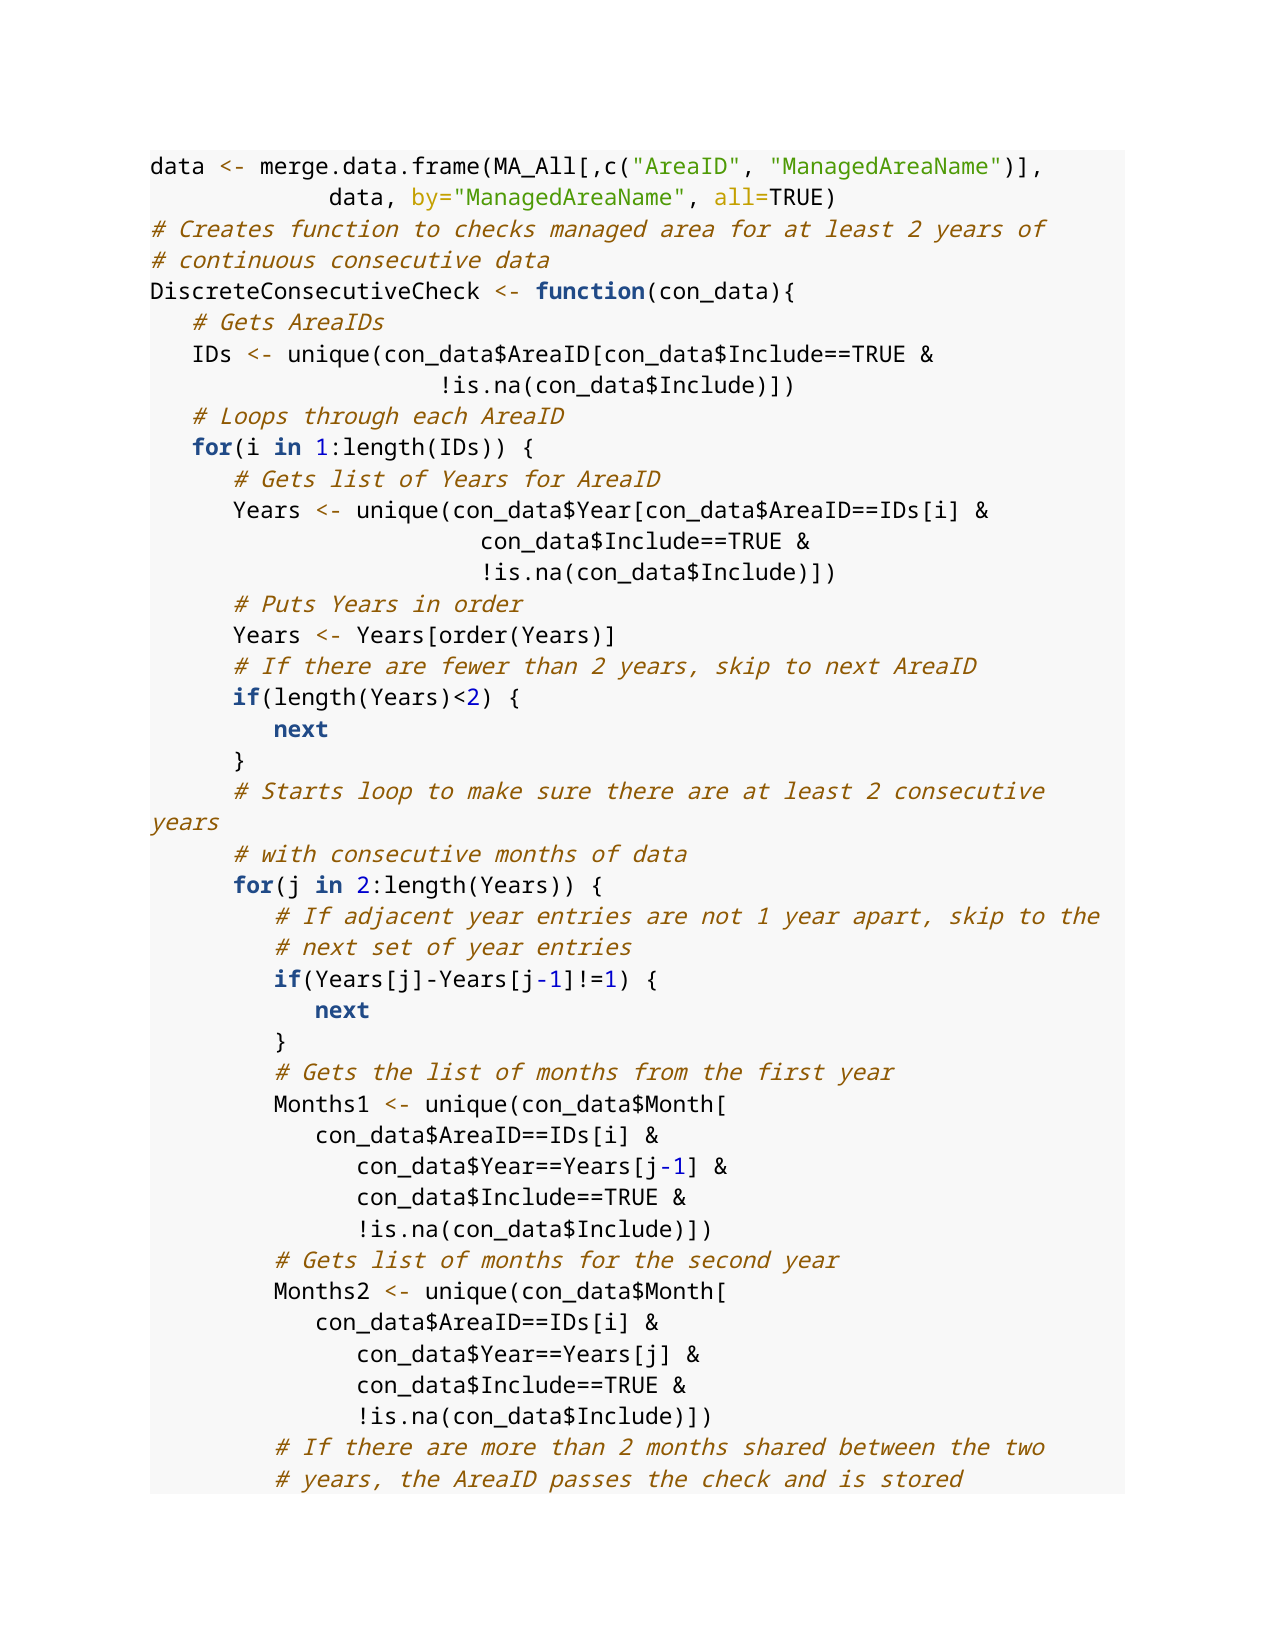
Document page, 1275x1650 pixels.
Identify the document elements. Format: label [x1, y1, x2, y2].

text [150, 150, 1125, 1494]
